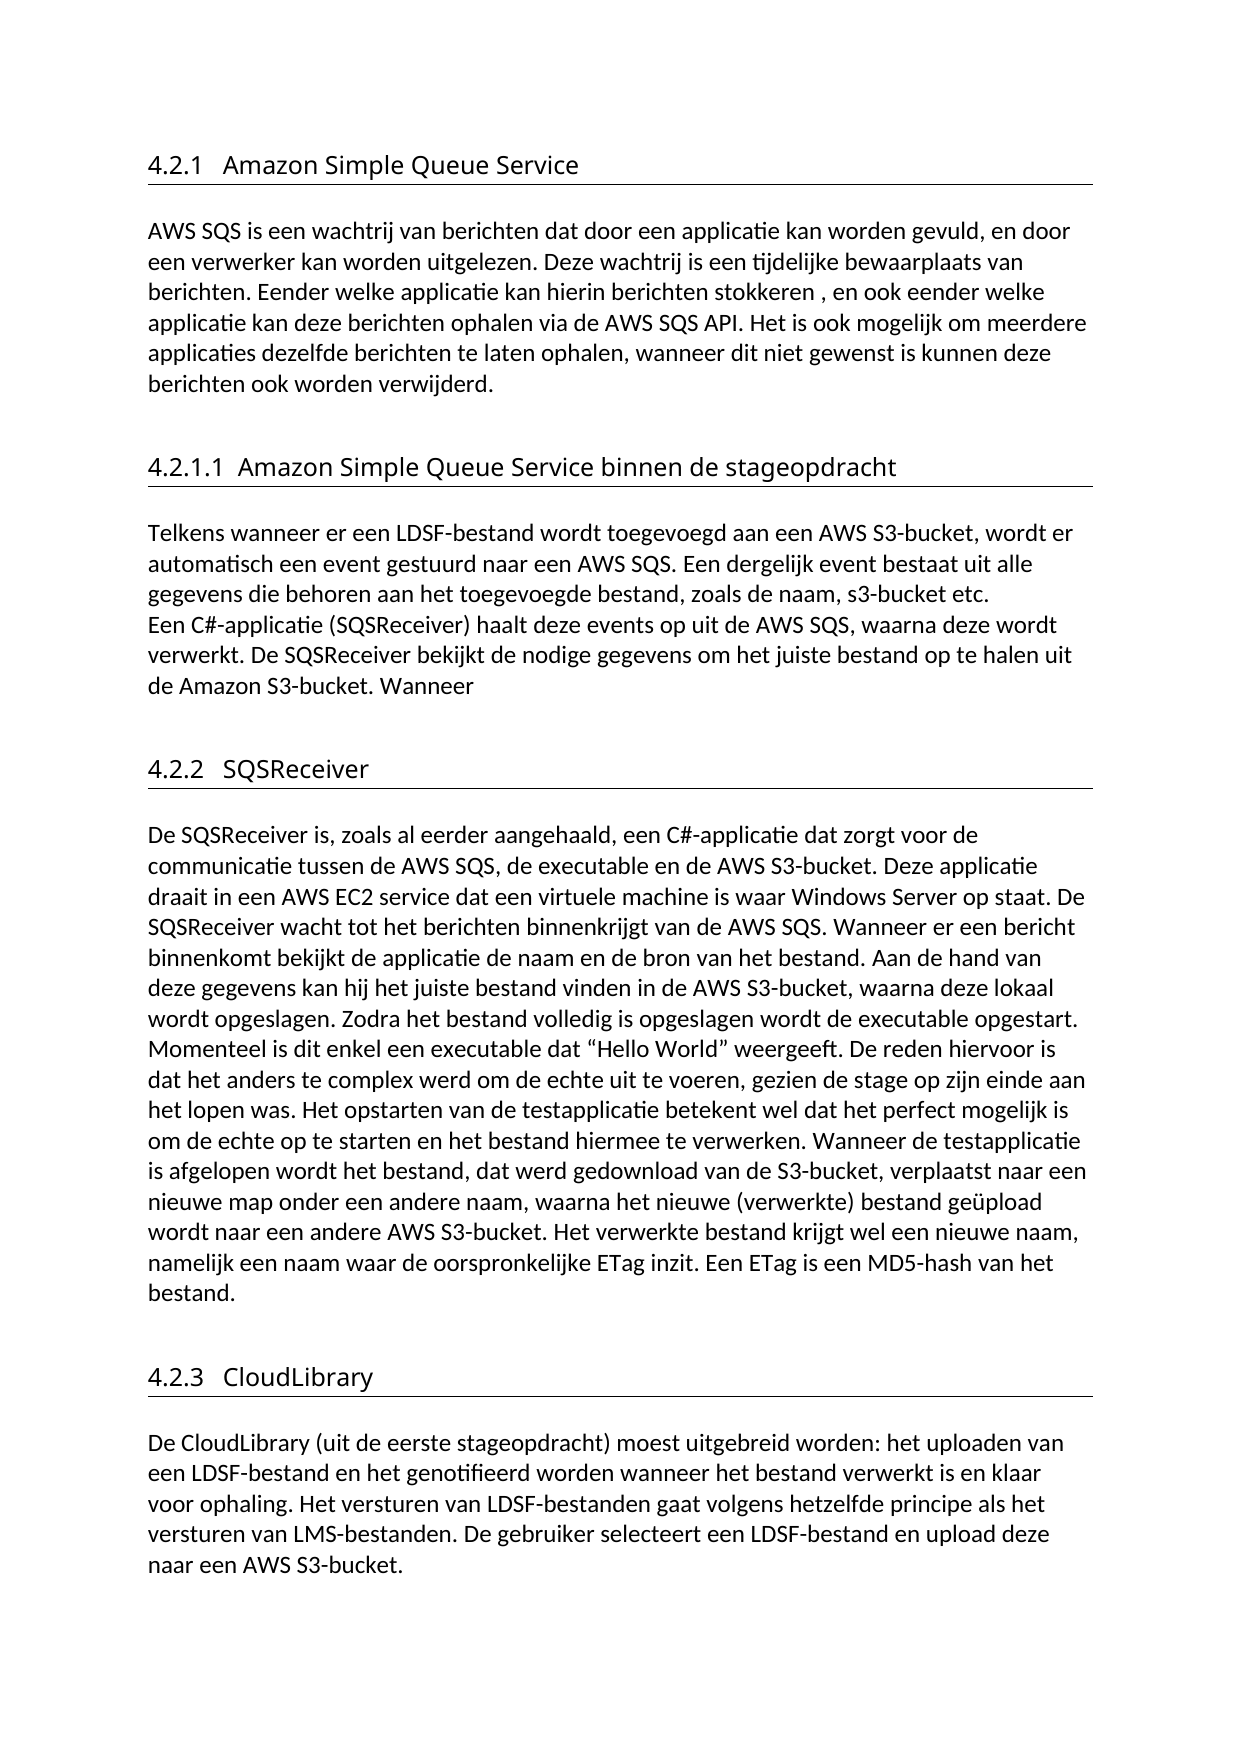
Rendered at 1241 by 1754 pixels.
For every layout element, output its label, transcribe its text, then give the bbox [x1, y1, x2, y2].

text De SQSReceiver is, zoals al eerder aangehaald, een C#-applicatie dat zorgt voor de communicatie tussen de AWS SQS, de executable en de AWS S3-bucket. Deze applicatie draait in een AWS EC2 service dat een virtuele machine is waar Windows Server op staat. De SQSReceiver wacht tot het berichten binnenkrijgt van de AWS SQS. Wanneer er een bericht binnenkomt bekijkt de applicatie de naam en de bron van het bestand. Aan de hand van deze gegevens kan hij het juiste bestand vinden in de AWS S3-bucket, waarna deze lokaal wordt opgeslagen. Zodra het bestand volledig is opgeslagen wordt de executable opgestart. Momenteel is dit enkel een executable dat “Hello World” weergeeft. De reden hiervoor is dat het anders te complex werd om de echte uit te voeren, gezien de stage op zijn einde aan het lopen was. Het opstarten van de testapplicatie betekent wel dat het perfect mogelijk is om de echte op te starten en het bestand hiermee te verwerken. Wanneer de testapplicatie is afgelopen wordt het bestand, dat werd gedownload van de S3-bucket, verplaatst naar een nieuwe map onder een andere naam, waarna het nieuwe (verwerkte) bestand geüpload wordt naar een andere AWS S3-bucket. Het verwerkte bestand krijgt wel een nieuwe naam, namelijk een naam waar de oorspronkelijke ETag inzit. Een ETag is een MD5-hash van het bestand. [148, 820, 1093, 1308]
subtitle CloudLibrary [148, 1359, 1093, 1396]
subtitle Amazon Simple Queue Service binnen de stageopdracht [148, 450, 1093, 486]
text Telkens wanneer er een LDSF-bestand wordt toegevoegd aan een AWS S3-bucket, wordt er automatisch een event gestuurd naar een AWS SQS. Een dergelijk event bestaat uit alle gegevens die behoren aan het toegevoegde bestand, zoals de naam, s3-bucket etc. [148, 517, 1093, 609]
text AWS SQS is een wachtrij van berichten dat door een applicatie kan worden gevuld, en door een verwerker kan worden uitgelezen. Deze wachtrij is een tijdelijke bewaarplaats van berichten. Eender welke applicatie kan hierin berichten stokkeren , en ook eender welke applicatie kan deze berichten ophalen via de AWS SQS API. Het is ook mogelijk om meerdere applicaties dezelfde berichten te laten ophalen, wanneer dit niet gewenst is kunnen deze berichten ook worden verwijderd. [148, 215, 1093, 398]
text Een C#-applicatie (SQSReceiver) haalt deze events op uit de AWS SQS, waarna deze wordt verwerkt. De SQSReceiver bekijkt de nodige gegevens om het juiste bestand op te halen uit de Amazon S3-bucket. Wanneer [148, 609, 1093, 701]
subtitle SQSReceiver [148, 752, 1093, 788]
subtitle Amazon Simple Queue Service [148, 148, 1093, 184]
text De CloudLibrary (uit de eerste stageopdracht) moest uitgebreid worden: het uploaden van een LDSF-bestand en het genotifieerd worden wanneer het bestand verwerkt is en klaar voor ophaling. Het versturen van LDSF-bestanden gaat volgens hetzelfde principe als het versturen van LMS-bestanden. De gebruiker selecteert een LDSF-bestand en upload deze naar een AWS S3-bucket. [148, 1427, 1093, 1580]
